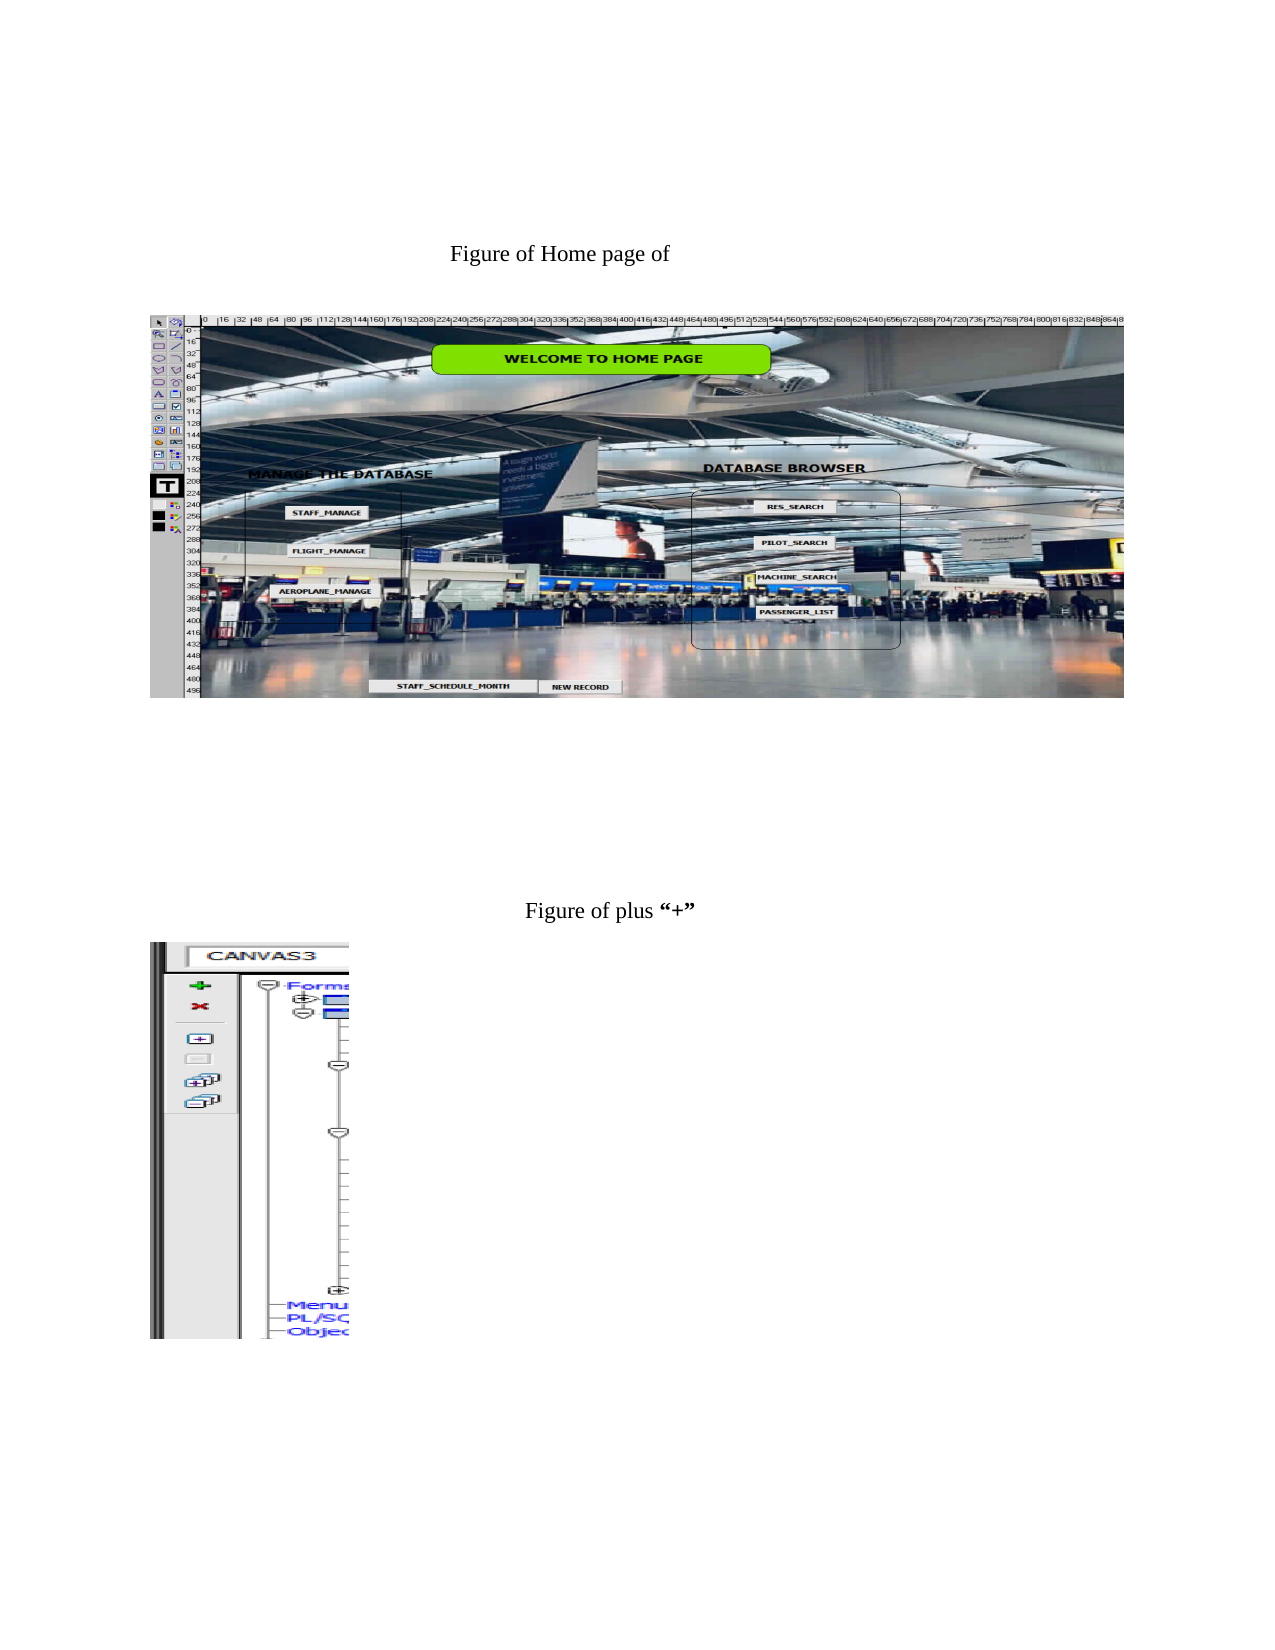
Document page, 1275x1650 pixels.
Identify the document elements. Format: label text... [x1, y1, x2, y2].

text Figure of Home page of [375, 240, 1125, 267]
picture [150, 942, 349, 1339]
text Figure of plus “+” [450, 897, 1125, 923]
picture [150, 315, 1124, 698]
